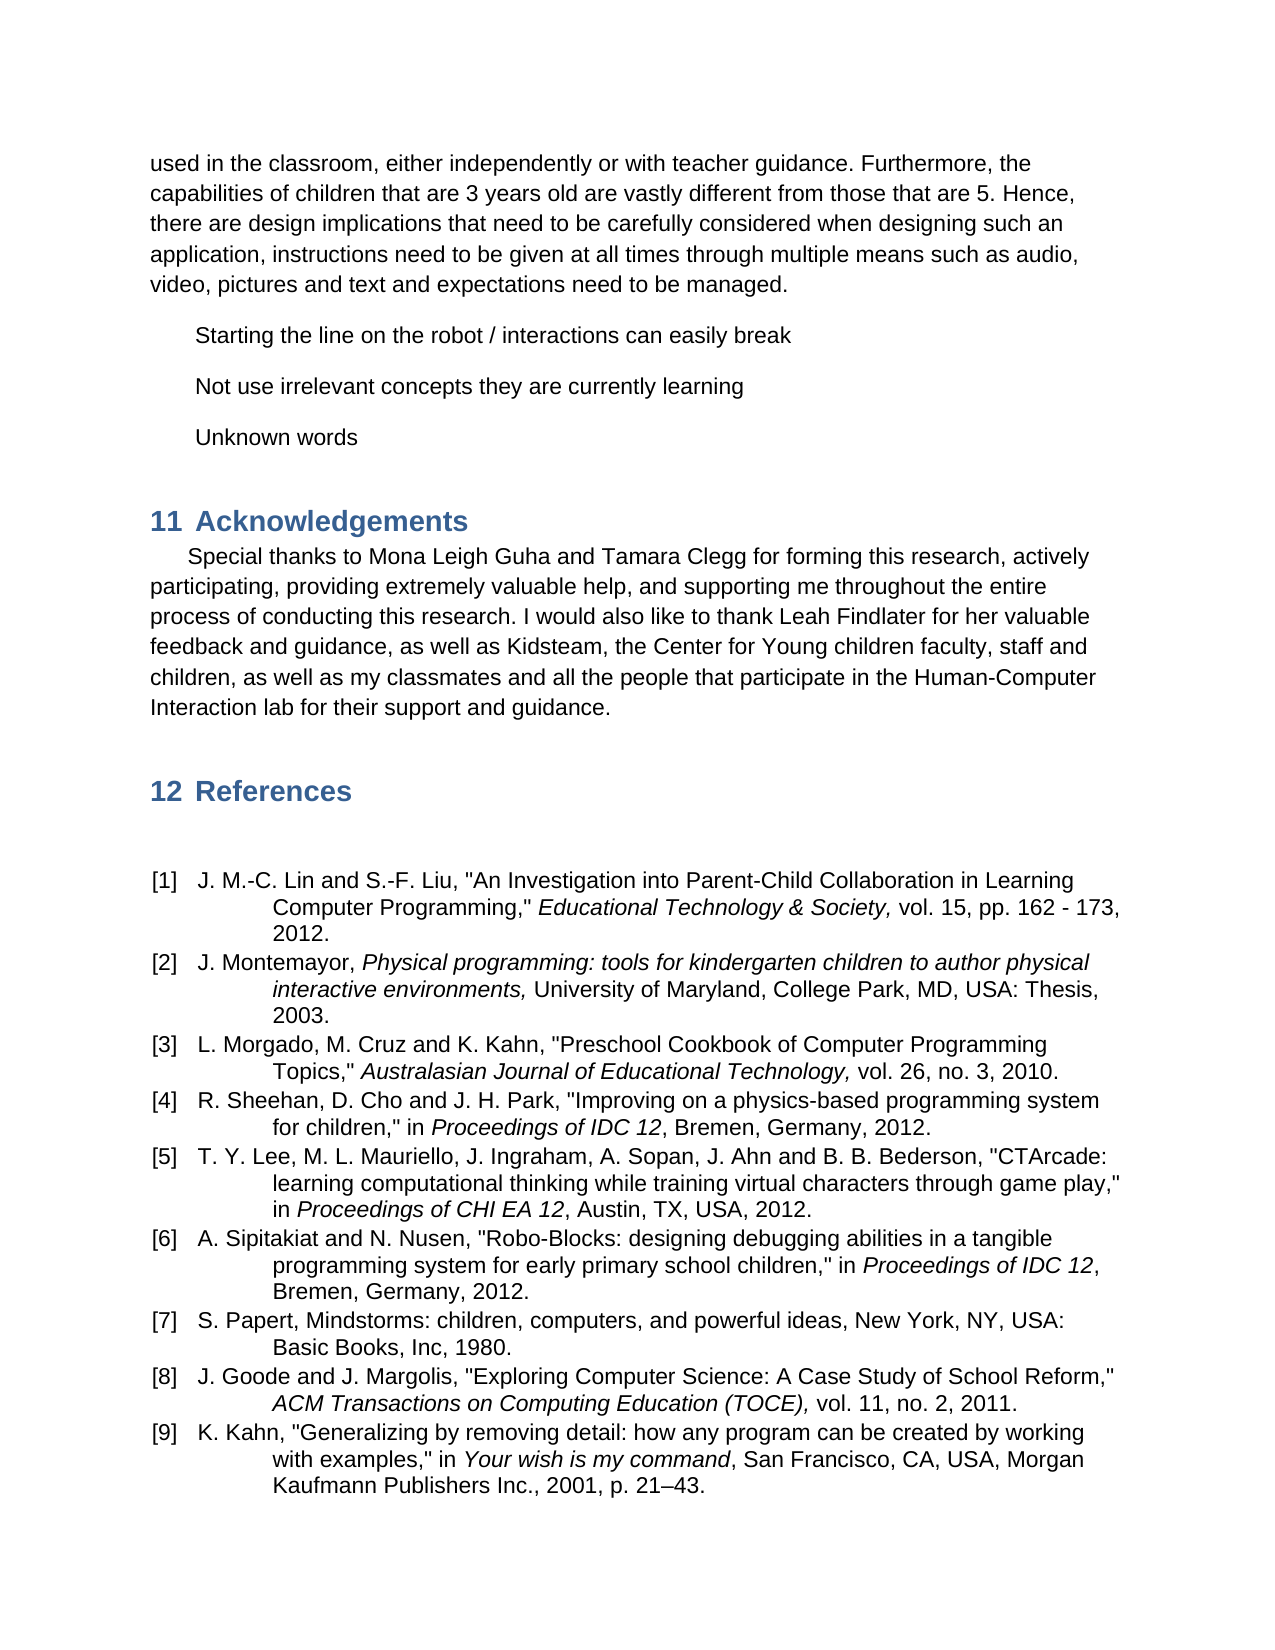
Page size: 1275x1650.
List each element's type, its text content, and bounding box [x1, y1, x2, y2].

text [150, 150, 1125, 297]
text Special thanks to Mona Leigh Guha and Tamara Clegg for forming this research, actively participating, providing extremely valuable help, and supporting me throughout the entire process of conducting this research. I would also like to thank Leah Findlater for her valuable feedback and guidance, as well as Kidsteam, the Center for Young children faculty, staff and children, as well as my classmates and all the people that participate in the Human-Computer Interaction lab for their support and guidance. [150, 543, 1125, 720]
text Unknown words [150, 424, 1125, 450]
text Starting the line on the robot / interactions can easily break [150, 322, 1125, 348]
text Not use irrelevant concepts they are currently learning [150, 373, 1125, 399]
subtitle Acknowledgements [150, 504, 1125, 538]
